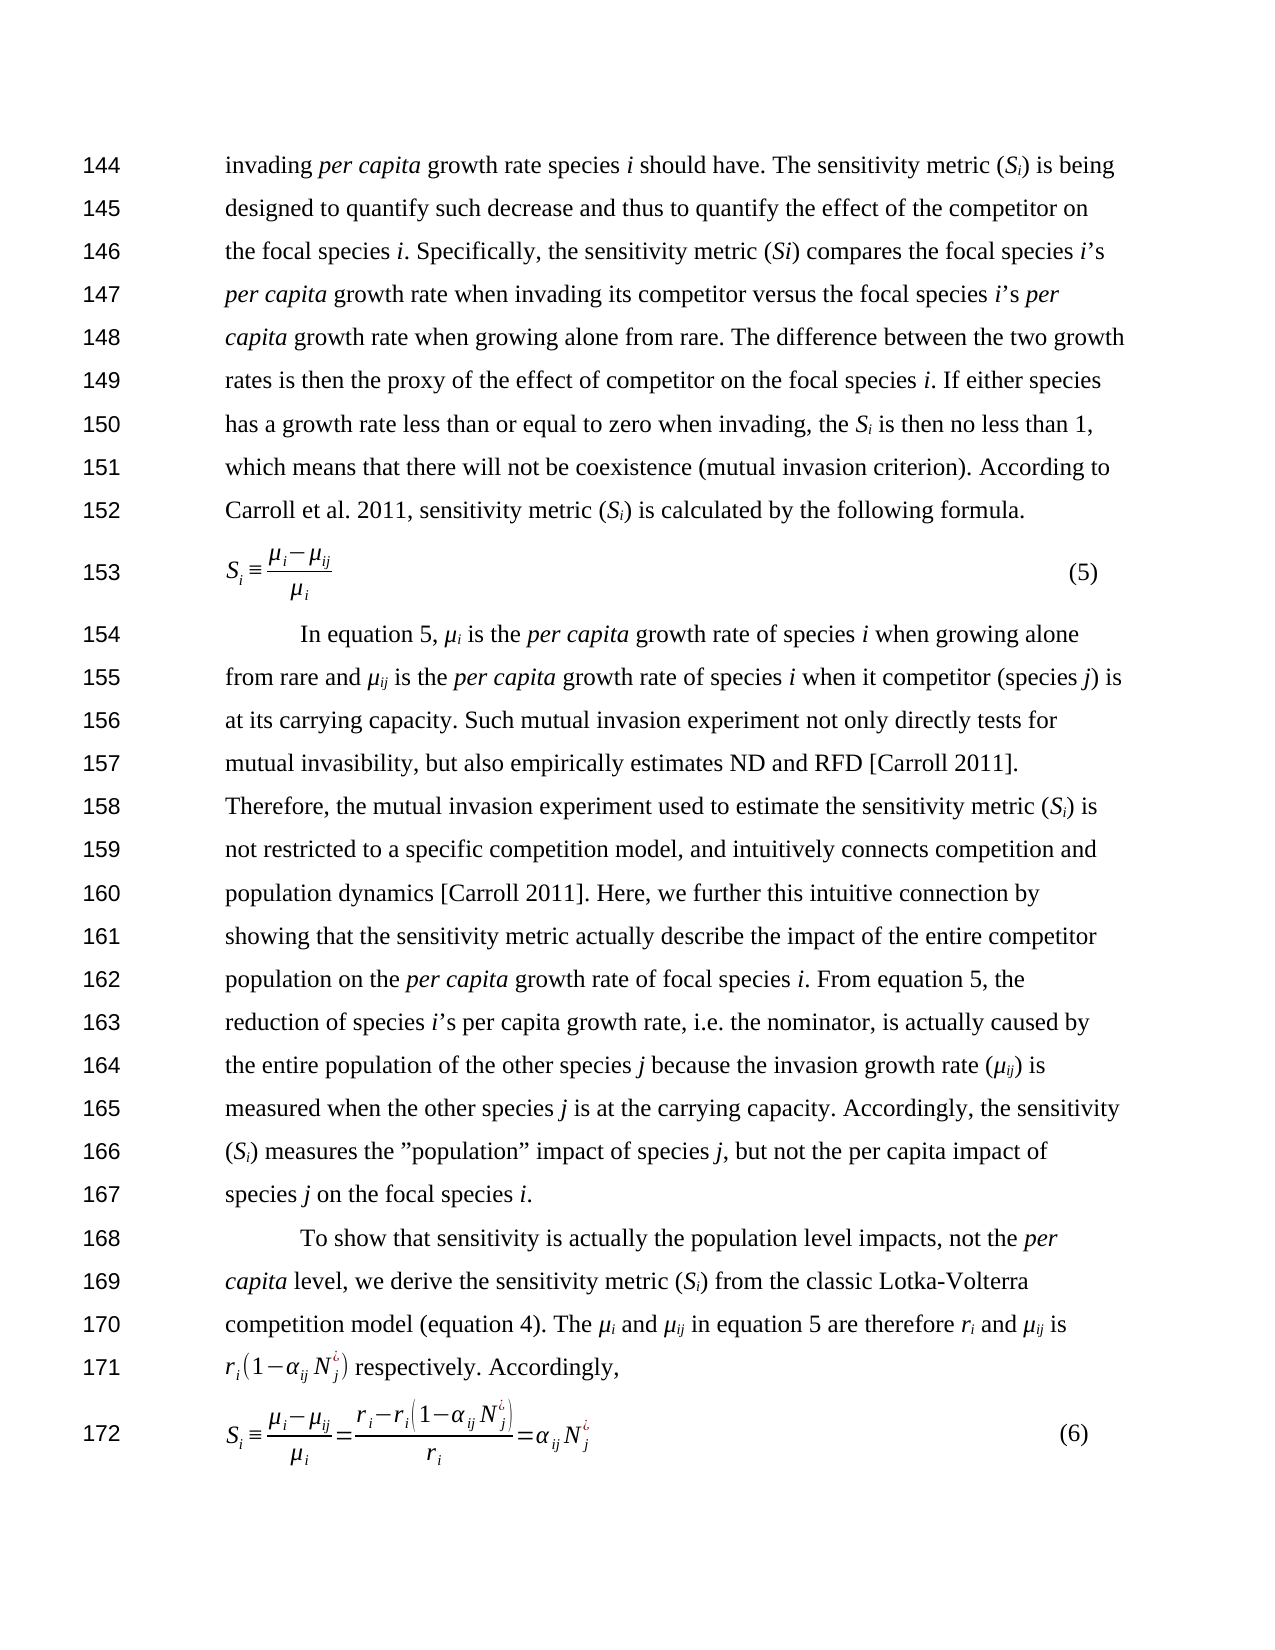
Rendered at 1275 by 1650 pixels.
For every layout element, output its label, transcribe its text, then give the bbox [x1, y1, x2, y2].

text (5) [150, 538, 1125, 604]
text In equation 5, μi is the per capita growth rate of species i when growing alone from rare and μij is the per capita growth rate of species i when it competitor (species j) is at its carrying capacity. Such mutual invasion experiment not only directly tests for mutual invasibility, but also empirically estimates ND and RFD [Carroll 2011]. Therefore, the mutual invasion experiment used to estimate the sensitivity metric (Si) is not restricted to a specific competition model, and intuitively connects competition and population dynamics [Carroll 2011]. Here, we further this intuitive connection by showing that the sensitivity metric actually describe the impact of the entire competitor population on the per capita growth rate of focal species i. From equation 5, the reduction of species i’s per capita growth rate, i.e. the nominator, is actually caused by the entire population of the other species j because the invasion growth rate (μij) is measured when the other species j is at the carrying capacity. Accordingly, the sensitivity (Si) measures the ”population” impact of species j, but not the per capita impact of species j on the focal species i. [225, 619, 1125, 1208]
text (6) [225, 1398, 1125, 1469]
text To show that sensitivity is actually the population level impacts, not the per capita level, we derive the sensitivity metric (Si) from the classic Lotka-Volterra competition model (equation 4). The μi and μij in equation 5 are therefore ri and μij is respectively. Accordingly, [225, 1223, 1125, 1383]
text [225, 150, 1125, 524]
